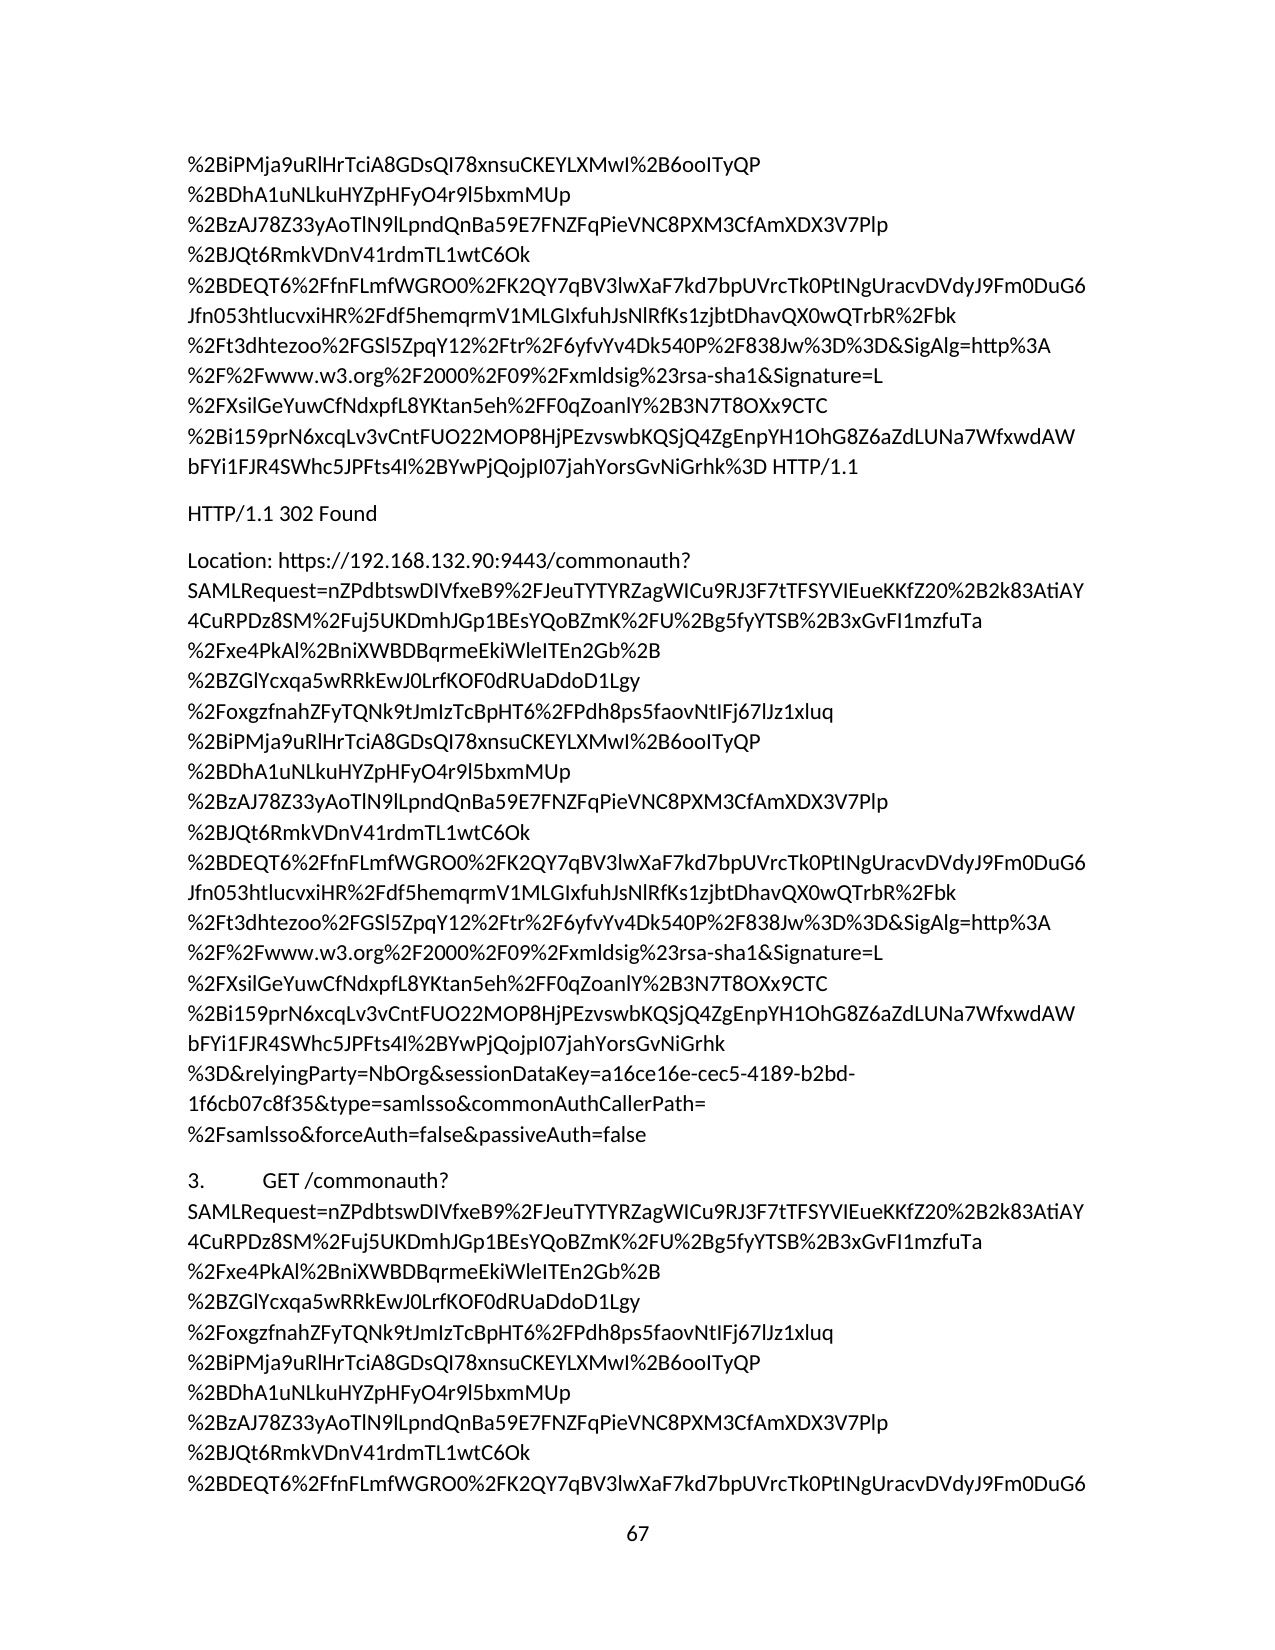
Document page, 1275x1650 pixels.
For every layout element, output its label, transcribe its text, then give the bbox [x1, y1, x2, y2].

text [187, 150, 1087, 480]
text Location: https://192.168.132.90:9443/commonauth?SAMLRequest=nZPdbtswDIVfxeB9%2FJeuTYTYRZagWICu9RJ3F7tTFSYVIEueKKfZ20%2B2k83AtiAY4CuRPDz8SM%2Fuj5UKDmhJGp1BEsYQoBZmK%2FU%2Bg5fyYTSB%2B3xGvFI1mzfuTa%2Fxe4PkAl%2BniXWBDBqrmeEkiWleITEn2Gb%2B%2BZGlYcxqa5wRRkEwJ0LrfKOF0dRUaDdoD1Lgy%2FoxgzfnahZFyTQNk9tJmIzTcBpHT6%2FPdh8ps5faovNtIFj67lJz1xluq%2BiPMja9uRlHrTciA8GDsQI78xnsuCKEYLXMwI%2B6ooITyQP%2BDhA1uNLkuHYZpHFyO4r9l5bxmMUp%2BzAJ78Z33yAoTlN9lLpndQnBa59E7FNZFqPieVNC8PXM3CfAmXDX3V7Plp%2BJQt6RmkVDnV41rdmTL1wtC6Ok%2BDEQT6%2FfnFLmfWGRO0%2FK2QY7qBV3lwXaF7kd7bpUVrcTk0PtINgUracvDVdyJ9Fm0DuG6Jfn053htlucvxiHR%2Fdf5hemqrmV1MLGIxfuhJsNlRfKs1zjbtDhavQX0wQTrbR%2Fbk%2Ft3dhtezoo%2FGSl5ZpqY12%2Ftr%2F6yfvYv4Dk540P%2F838Jw%3D%3D&SigAlg=http%3A%2F%2Fwww.w3.org%2F2000%2F09%2Fxmldsig%23rsa-sha1&Signature=L%2FXsilGeYuwCfNdxpfL8YKtan5eh%2FF0qZoanlY%2B3N7T8OXx9CTC%2Bi159prN6xcqLv3vCntFUO22MOP8HjPEzvswbKQSjQ4ZgEnpYH1OhG8Z6aZdLUNa7WfxwdAWbFYi1FJR4SWhc5JPFts4I%2BYwPjQojpI07jahYorsGvNiGrhk%3D&relyingParty=NbOrg&sessionDataKey=a16ce16e-cec5-4189-b2bd-1f6cb07c8f35&type=samlsso&commonAuthCallerPath=%2Fsamlsso&forceAuth=false&passiveAuth=false [187, 546, 1087, 1148]
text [187, 1167, 1087, 1497]
text HTTP/1.1 302 Found [187, 499, 1087, 527]
